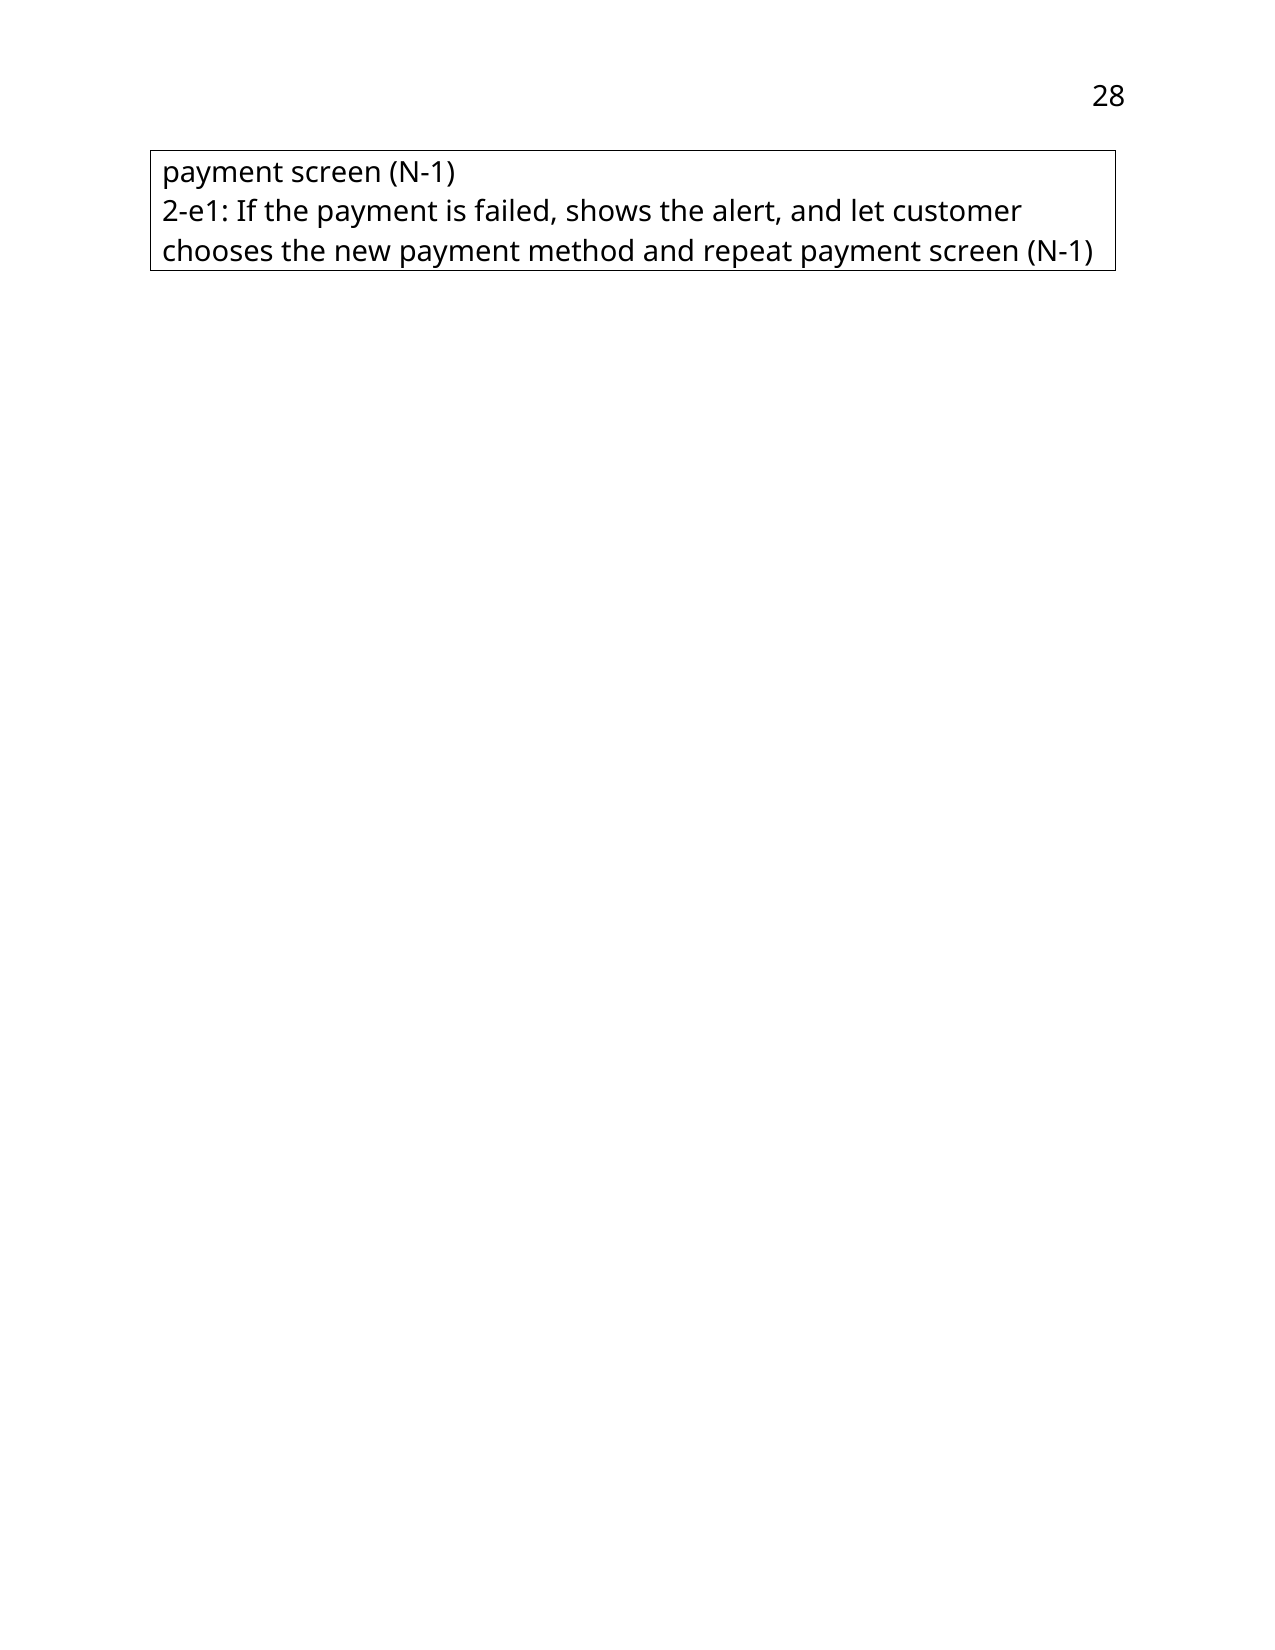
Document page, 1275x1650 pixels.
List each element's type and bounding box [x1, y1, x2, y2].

table_cell [151, 151, 1115, 270]
